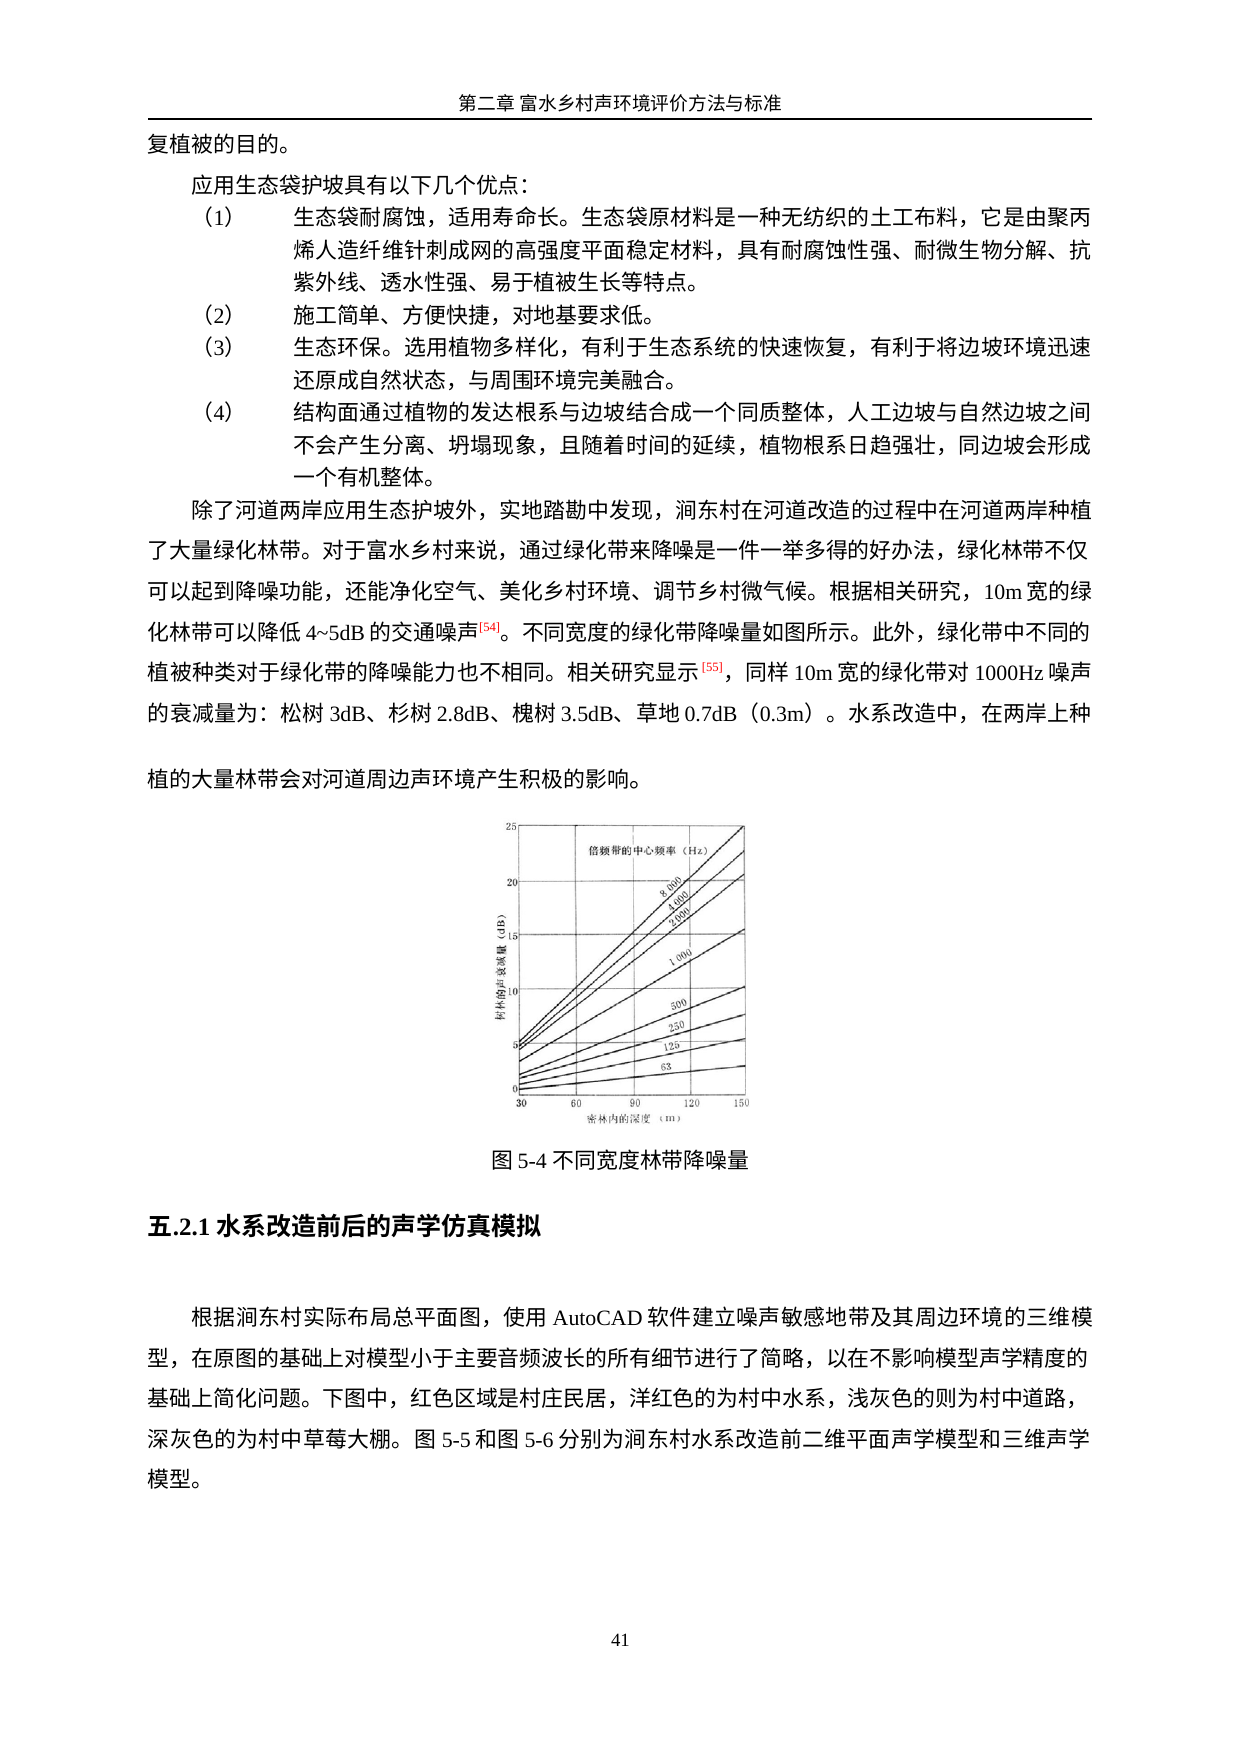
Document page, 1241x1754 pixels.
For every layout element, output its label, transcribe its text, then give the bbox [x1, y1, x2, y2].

text 除了河道两岸应用生态护坡外，实地踏勘中发现，涧东村在河道改造的过程中在河道两岸种植了大量绿化林带。对于富水乡村来说，通过绿化带来降噪是一件一举多得的好办法，绿化林带不仅可以起到降噪功能，还能净化空气、美化乡村环境、调节乡村微气候。根据相关研究，10m宽的绿化林带可以降低4~5dB的交通噪声[54]。不同宽度的绿化带降噪量如图所示。此外，绿化带中不同的植被种类对于绿化带的降噪能力也不相同。相关研究显示[55]，同样10m宽的绿化带对1000Hz噪声的衰减量为：松树3dB、杉树2.8dB、槐树3.5dB、草地0.7dB（0.3m）。水系改造中，在两岸上种植的大量林带会对河道周边声环境产生积极的影响。 [148, 492, 1092, 809]
text 应用生态袋护坡具有以下几个优点： [148, 167, 1092, 200]
text 根据涧东村实际布局总平面图，使用AutoCAD软件建立噪声敏感地带及其周边环境的三维模型，在原图的基础上对模型小于主要音频波长的所有细节进行了简略，以在不影响模型声学精度的基础上简化问题。下图中，红色区域是村庄民居，洋红色的为村中水系，浅灰色的则为村中道路，深灰色的为村中草莓大棚。图5-5和图5-6分别为涧东村水系改造前二维平面声学模型和三维声学模型。 [148, 1299, 1092, 1494]
text 图5-4 不同宽度林带降噪量 [148, 1143, 1092, 1176]
list 施工简单、方便快捷，对地基要求低。 [191, 297, 1092, 330]
list 结构面通过植物的发达根系与边坡结合成一个同质整体，人工边坡与自然边坡之间不会产生分离、坍塌现象，且随着时间的延续，植物根系日趋强壮，同边坡会形成一个有机整体。 [191, 395, 1092, 492]
list 生态袋耐腐蚀，适用寿命长。生态袋原材料是一种无纺织的土工布料，它是由聚丙烯人造纤维针刺成网的高强度平面稳定材料，具有耐腐蚀性强、耐微生物分解、抗紫外线、透水性强、易于植被生长等特点。 [191, 200, 1092, 297]
list 生态环保。选用植物多样化，有利于生态系统的快速恢复，有利于将边坡环境迅速还原成自然状态，与周围环境完美融合。 [191, 330, 1092, 395]
text 水系改造前后的声学仿真模拟 [148, 1192, 1092, 1257]
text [148, 127, 1092, 159]
picture [489, 818, 751, 1125]
